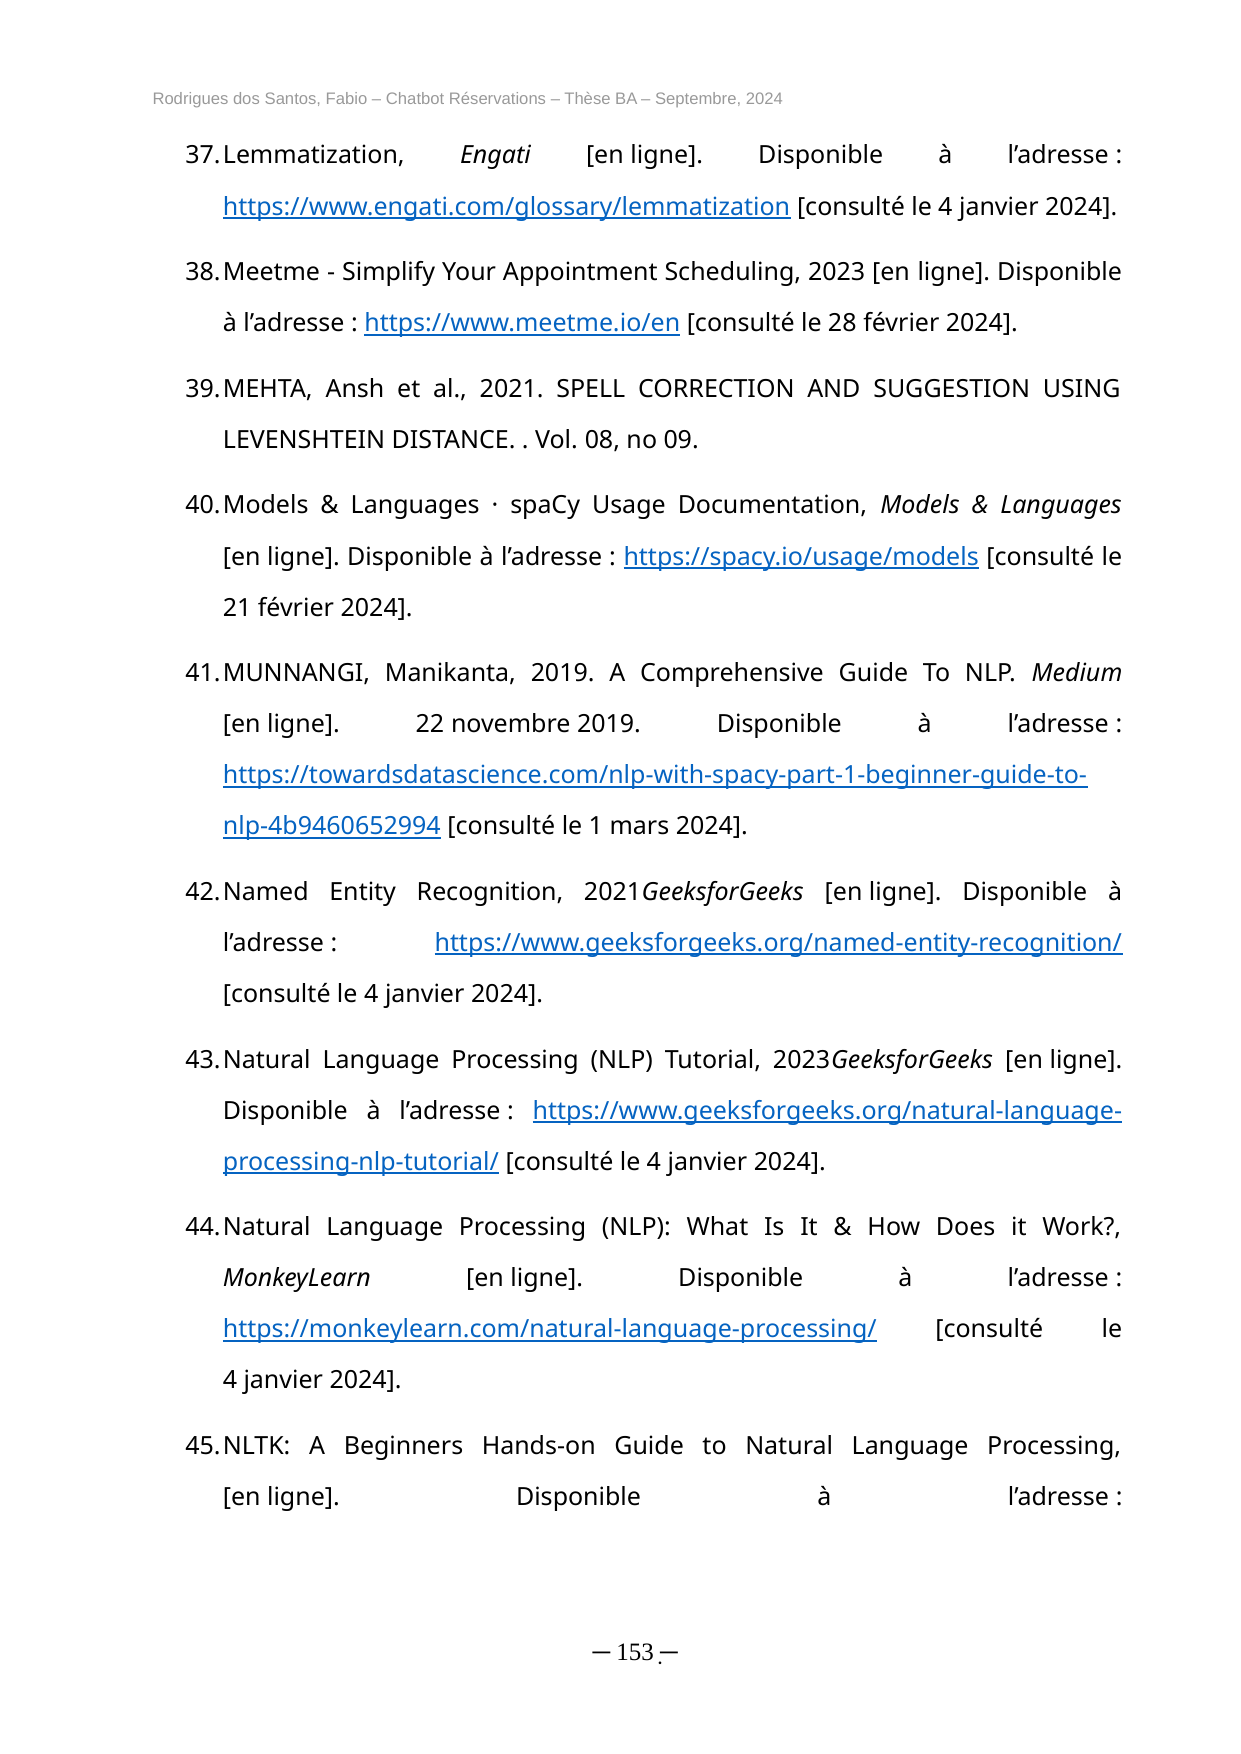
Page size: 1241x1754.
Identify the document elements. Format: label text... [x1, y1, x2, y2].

list Natural Language Processing (NLP): What Is It & How Does it Work?, MonkeyLearn [en ligne]. Disponible à l’adresse : https://monkeylearn.com/natural-language-processing/ [consulté le 4 janvier 2024]. [185, 1209, 1122, 1396]
list Meetme - Simplify Your Appointment Scheduling, 2023 [en ligne]. Disponible à l’adresse : https://www.meetme.io/en [consulté le 28 février 2024]. [185, 254, 1122, 339]
list Named Entity Recognition, 2021GeeksforGeeks [en ligne]. Disponible à l’adresse : https://www.geeksforgeeks.org/named-entity-recognition/ [consulté le 4 janvier 2024]. [185, 874, 1122, 1010]
list MUNNANGI, Manikanta, 2019. A Comprehensive Guide To NLP. Medium [en ligne]. 22 novembre 2019. Disponible à l’adresse : https://towardsdatascience.com/nlp-with-spacy-part-1-beginner-guide-to-nlp-4b9460652994 [consulté le 1 mars 2024]. [185, 655, 1122, 842]
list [185, 1428, 1122, 1513]
list MEHTA, Ansh et al., 2021. SPELL CORRECTION AND SUGGESTION USING LEVENSHTEIN DISTANCE. . Vol. 08, no 09. [185, 371, 1122, 456]
list Natural Language Processing (NLP) Tutorial, 2023GeeksforGeeks [en ligne]. Disponible à l’adresse : https://www.geeksforgeeks.org/natural-language-processing-nlp-tutorial/ [consulté le 4 janvier 2024]. [185, 1041, 1122, 1177]
list Models & Languages · spaCy Usage Documentation, Models & Languages [en ligne]. Disponible à l’adresse : https://spacy.io/usage/models [consulté le 21 février 2024]. [185, 487, 1122, 623]
list Lemmatization, Engati [en ligne]. Disponible à l’adresse : https://www.engati.com/glossary/lemmatization [consulté le 4 janvier 2024]. [185, 137, 1122, 222]
